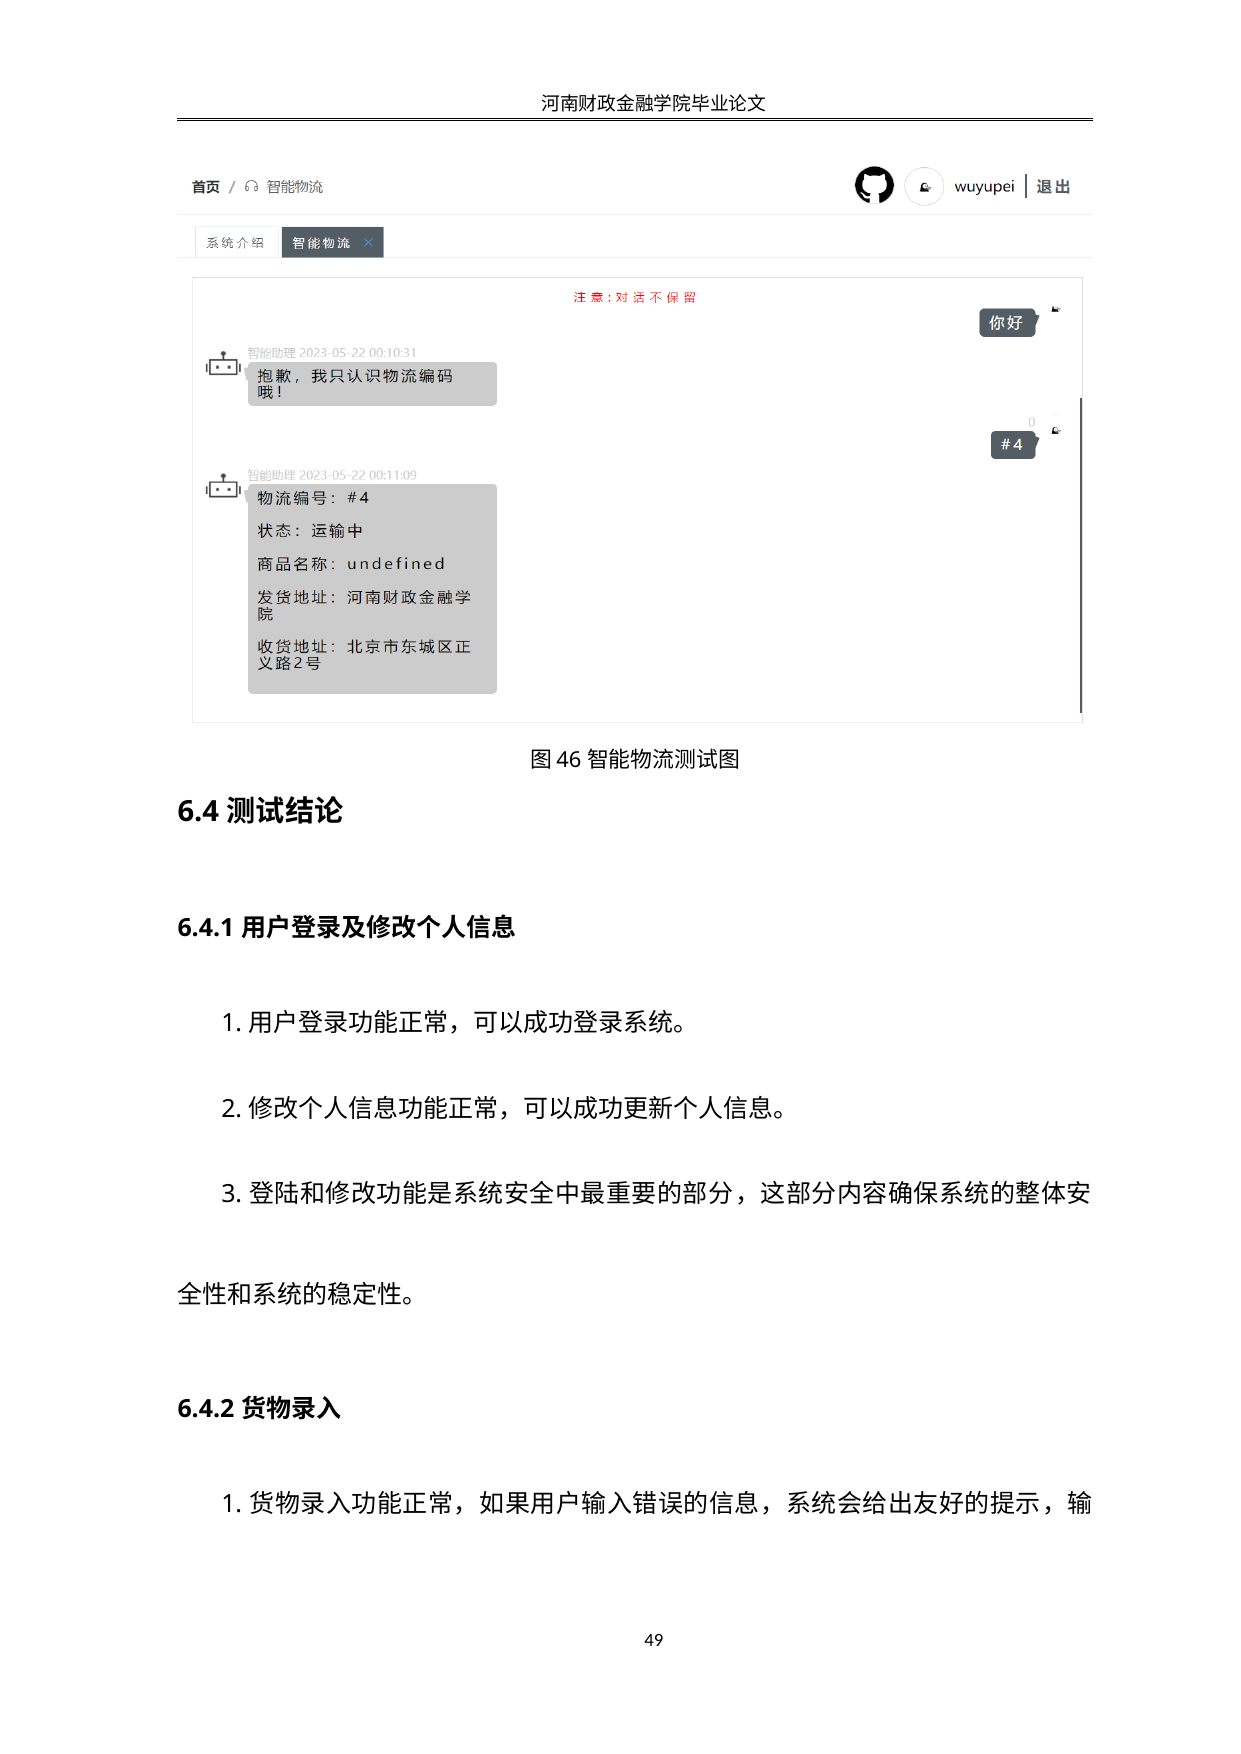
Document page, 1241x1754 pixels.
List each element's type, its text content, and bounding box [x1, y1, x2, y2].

list 2. 修改个人信息功能正常，可以成功更新个人信息。 [177, 1072, 1093, 1140]
subtitle 6.4.1 用户登录及修改个人信息 [177, 891, 1093, 959]
list 3. 登陆和修改功能是系统安全中最重要的部分，这部分内容确保系统的整体安全性和系统的稳定性。 [177, 1158, 1093, 1328]
picture [177, 163, 1093, 730]
list 1. 用户登录功能正常，可以成功登录系统。 [177, 986, 1093, 1054]
subtitle 6.4.2 货物录入 [177, 1372, 1093, 1440]
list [177, 1467, 1093, 1535]
text 6.4 测试结论 [177, 775, 1093, 843]
text 图46 智能物流测试图 [177, 741, 1093, 775]
